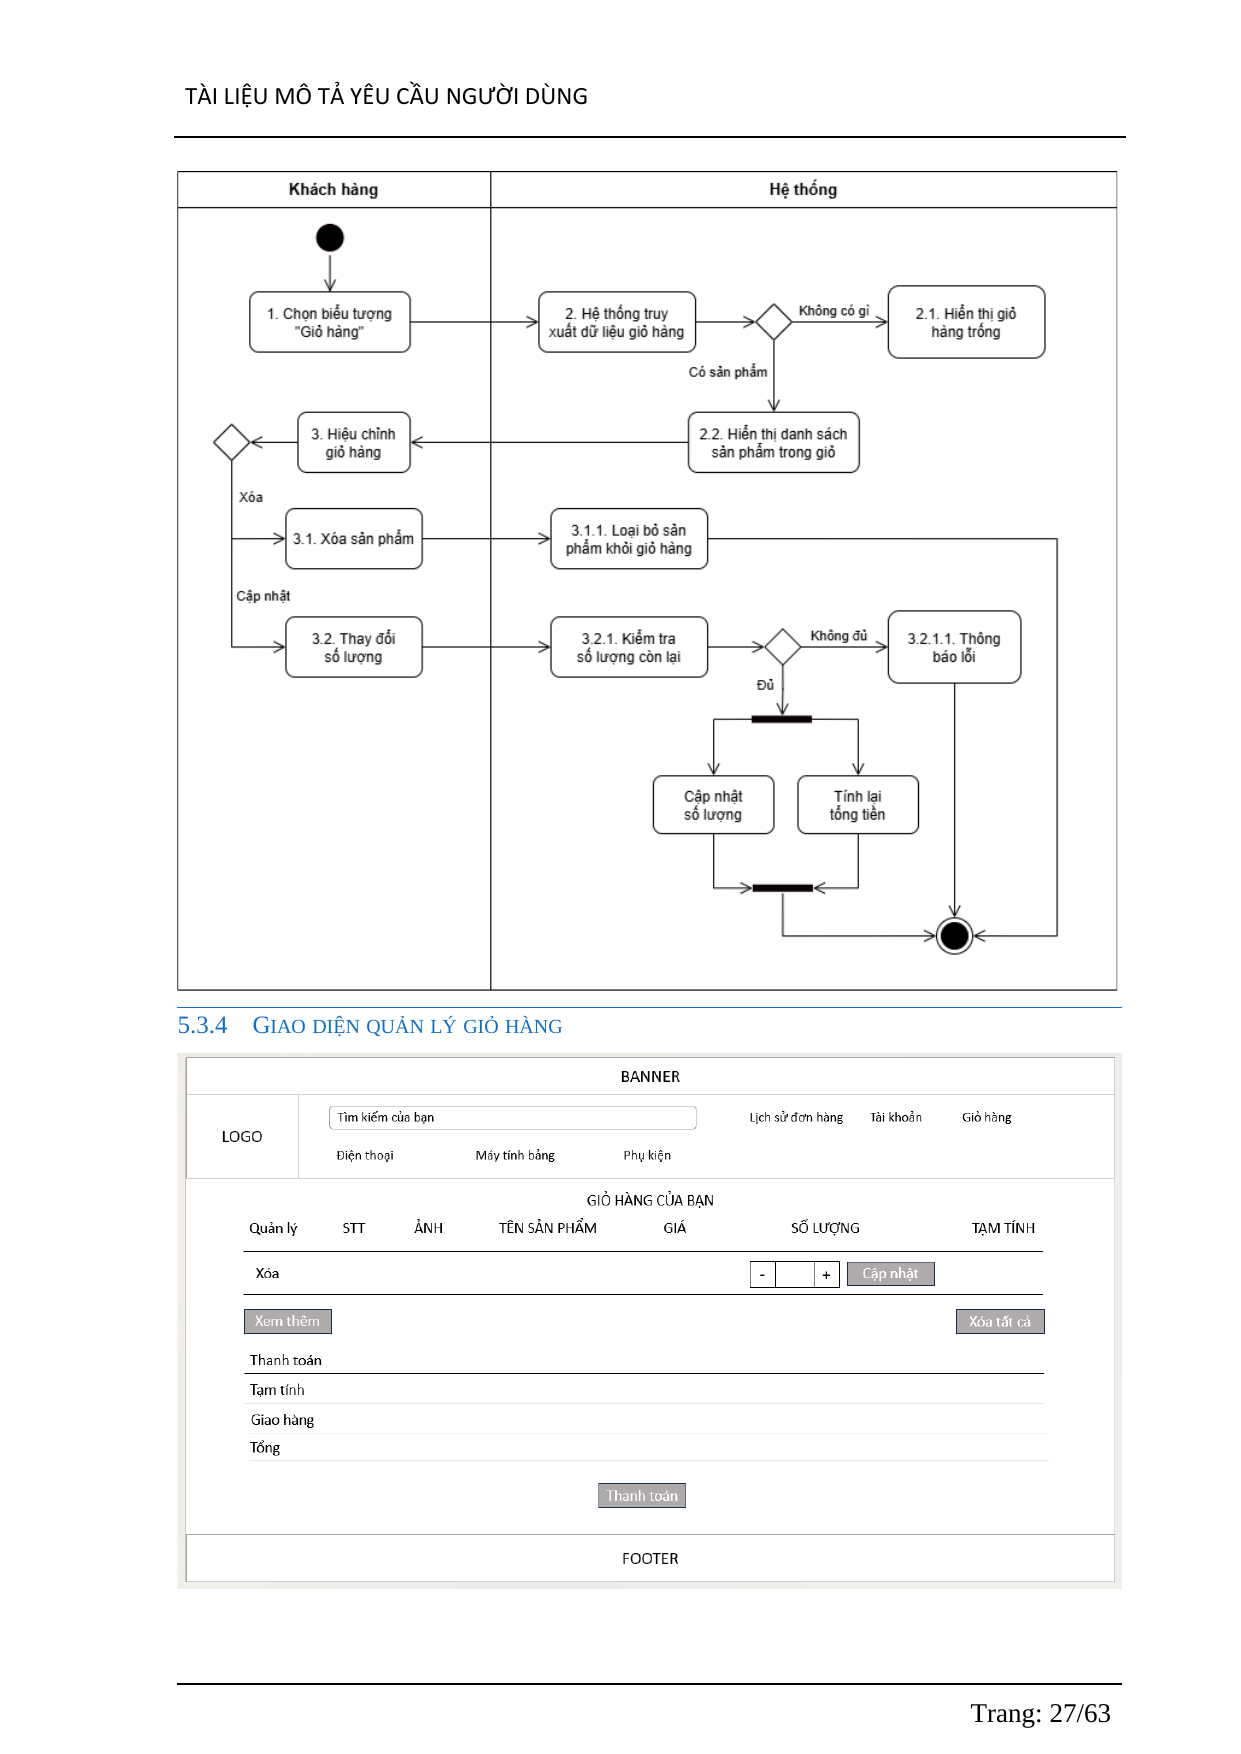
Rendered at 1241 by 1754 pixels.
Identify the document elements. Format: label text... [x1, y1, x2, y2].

picture [177, 171, 1118, 992]
picture [177, 1053, 1122, 1589]
subtitle 5.3.4 Giao diện quản lý giỏ hàng [177, 1008, 1122, 1039]
